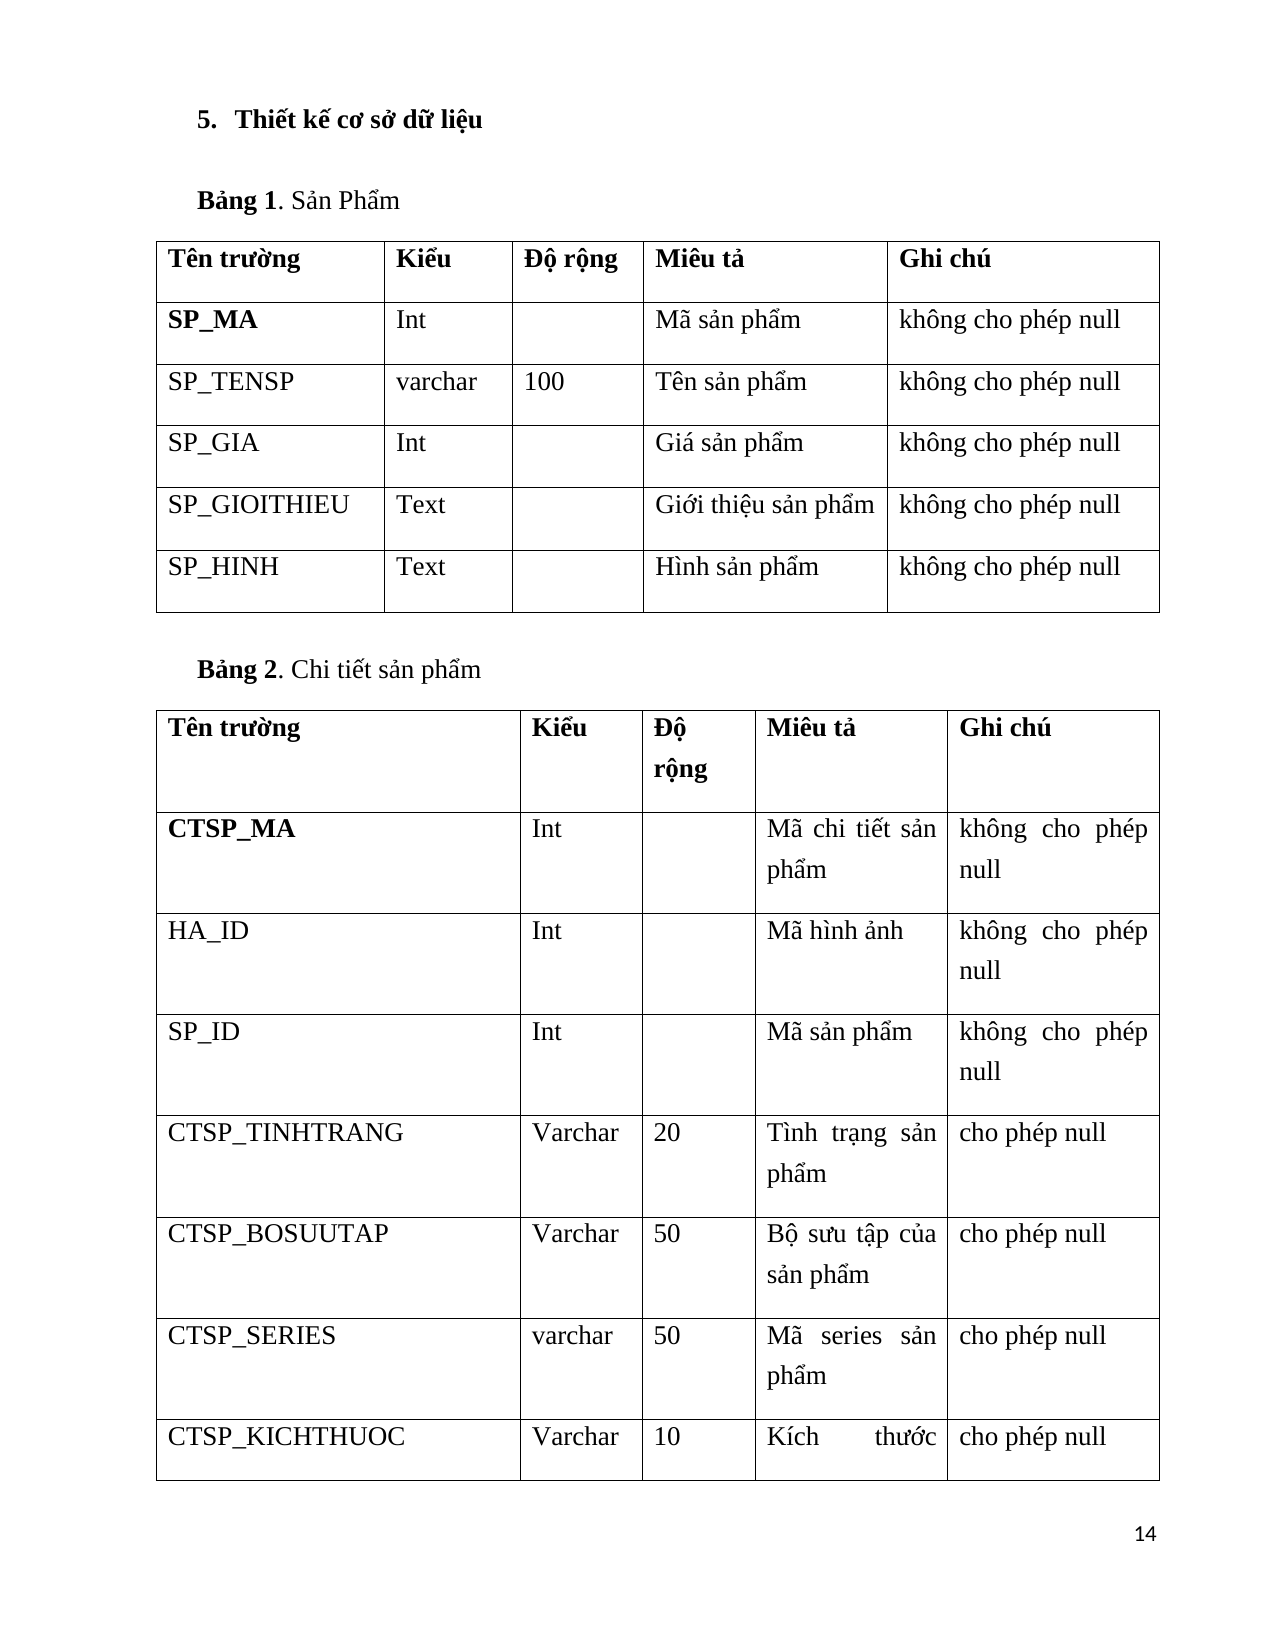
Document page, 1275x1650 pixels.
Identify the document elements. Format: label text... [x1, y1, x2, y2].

table_cell Kích thước đồng hồ [756, 1420, 947, 1480]
table_cell CTSP_BOSUUTAP [157, 1218, 520, 1318]
table_cell không cho phép null [888, 303, 1159, 364]
table_cell CTSP_MA [157, 813, 520, 913]
table_cell Int [385, 426, 512, 487]
table_cell CTSP_KICHTHUOC [157, 1420, 520, 1480]
table_cell Mã hình ảnh [756, 914, 947, 1014]
table_cell 100 [513, 365, 643, 425]
table_cell [513, 426, 643, 487]
table_cell không cho phép null [948, 813, 1159, 913]
table_cell SP_GIOITHIEU [157, 488, 384, 549]
table_cell HA_ID [157, 914, 520, 1014]
table_cell Tình trạng sản phẩm [756, 1116, 947, 1217]
table_cell không cho phép null [948, 914, 1159, 1014]
table_cell Varchar [521, 1116, 642, 1217]
table_cell Varchar [521, 1218, 642, 1318]
table_cell Bộ sưu tập của sản phẩm [756, 1218, 947, 1318]
table_cell Int [385, 303, 512, 364]
table_header Miêu tả [644, 242, 887, 302]
table_cell không cho phép null [888, 426, 1159, 487]
table_header Tên trường [157, 242, 384, 302]
table_cell Hình sản phẩm [644, 551, 887, 612]
table_cell Mã chi tiết sản phẩm [756, 813, 947, 913]
table_cell 50 [643, 1218, 755, 1318]
table_header Kiểu [521, 711, 642, 812]
table_cell SP_GIA [157, 426, 384, 487]
table_header Ghi chú [948, 711, 1159, 812]
table_header Độ rộng [643, 711, 755, 812]
table_cell 50 [643, 1319, 755, 1419]
table_cell [643, 813, 755, 913]
table_cell Int [521, 1015, 642, 1115]
table_cell CTSP_SERIES [157, 1319, 520, 1419]
table_header Tên trường [157, 711, 520, 812]
table_cell 20 [643, 1116, 755, 1217]
table_cell Text [385, 488, 512, 549]
table_cell không cho phép null [888, 488, 1159, 549]
table_cell cho phép null [948, 1116, 1159, 1217]
table_cell [513, 488, 643, 549]
table_cell Int [521, 914, 642, 1014]
table_header Độ rộng [513, 242, 643, 302]
table_cell Mã sản phẩm [644, 303, 887, 364]
table_cell cho phép null [948, 1218, 1159, 1318]
table_cell Tên sản phẩm [644, 365, 887, 425]
table_cell CTSP_TINHTRANG [157, 1116, 520, 1217]
table_cell SP_HINH [157, 551, 384, 612]
table_cell varchar [521, 1319, 642, 1419]
table_cell Int [521, 813, 642, 913]
table_cell cho phép null [948, 1420, 1159, 1480]
table_cell 10 [643, 1420, 755, 1480]
table_cell [513, 551, 643, 612]
table_cell Giới thiệu sản phẩm [644, 488, 887, 549]
table_cell không cho phép null [948, 1015, 1159, 1115]
table_cell [643, 914, 755, 1014]
table_cell varchar [385, 365, 512, 425]
list Thiết kế cơ sở dữ liệu [197, 103, 1156, 134]
table_cell SP_MA [157, 303, 384, 364]
table_cell [643, 1015, 755, 1115]
table_cell Mã series sản phẩm [756, 1319, 947, 1419]
table_header Kiểu [385, 242, 512, 302]
table_cell Varchar [521, 1420, 642, 1480]
table_header Ghi chú [888, 242, 1159, 302]
table_cell SP_TENSP [157, 365, 384, 425]
table_cell SP_ID [157, 1015, 520, 1115]
table_cell Mã sản phẩm [756, 1015, 947, 1115]
table_cell không cho phép null [888, 551, 1159, 612]
table_header Miêu tả [756, 711, 947, 812]
table_cell Text [385, 551, 512, 612]
table_cell không cho phép null [888, 365, 1159, 425]
list Bảng 1. Sản Phẩm [197, 184, 1156, 215]
table_cell Giá sản phẩm [644, 426, 887, 487]
table_cell [513, 303, 643, 364]
list Bảng 2. Chi tiết sản phẩm [197, 653, 1156, 684]
table_cell cho phép null [948, 1319, 1159, 1419]
